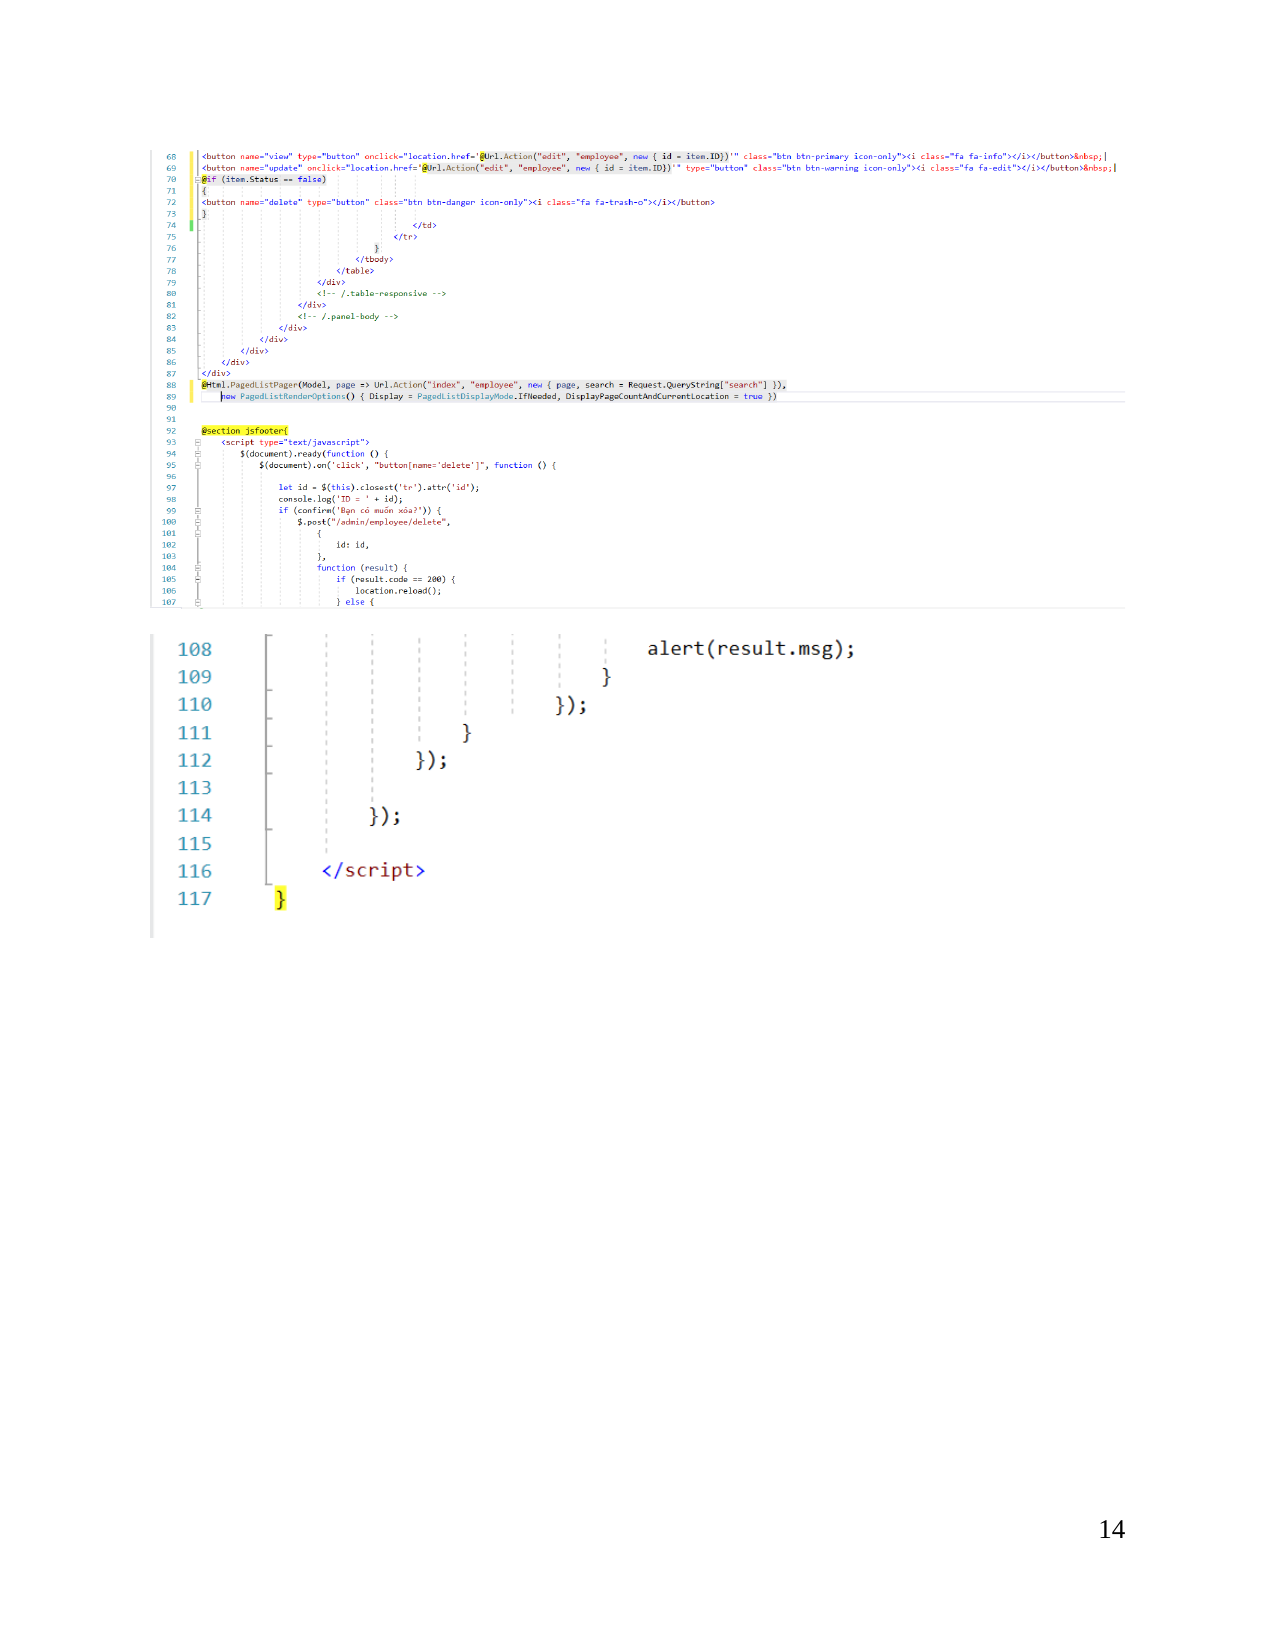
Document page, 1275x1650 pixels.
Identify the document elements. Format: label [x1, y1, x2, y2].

picture [150, 150, 1125, 609]
picture [150, 634, 995, 938]
